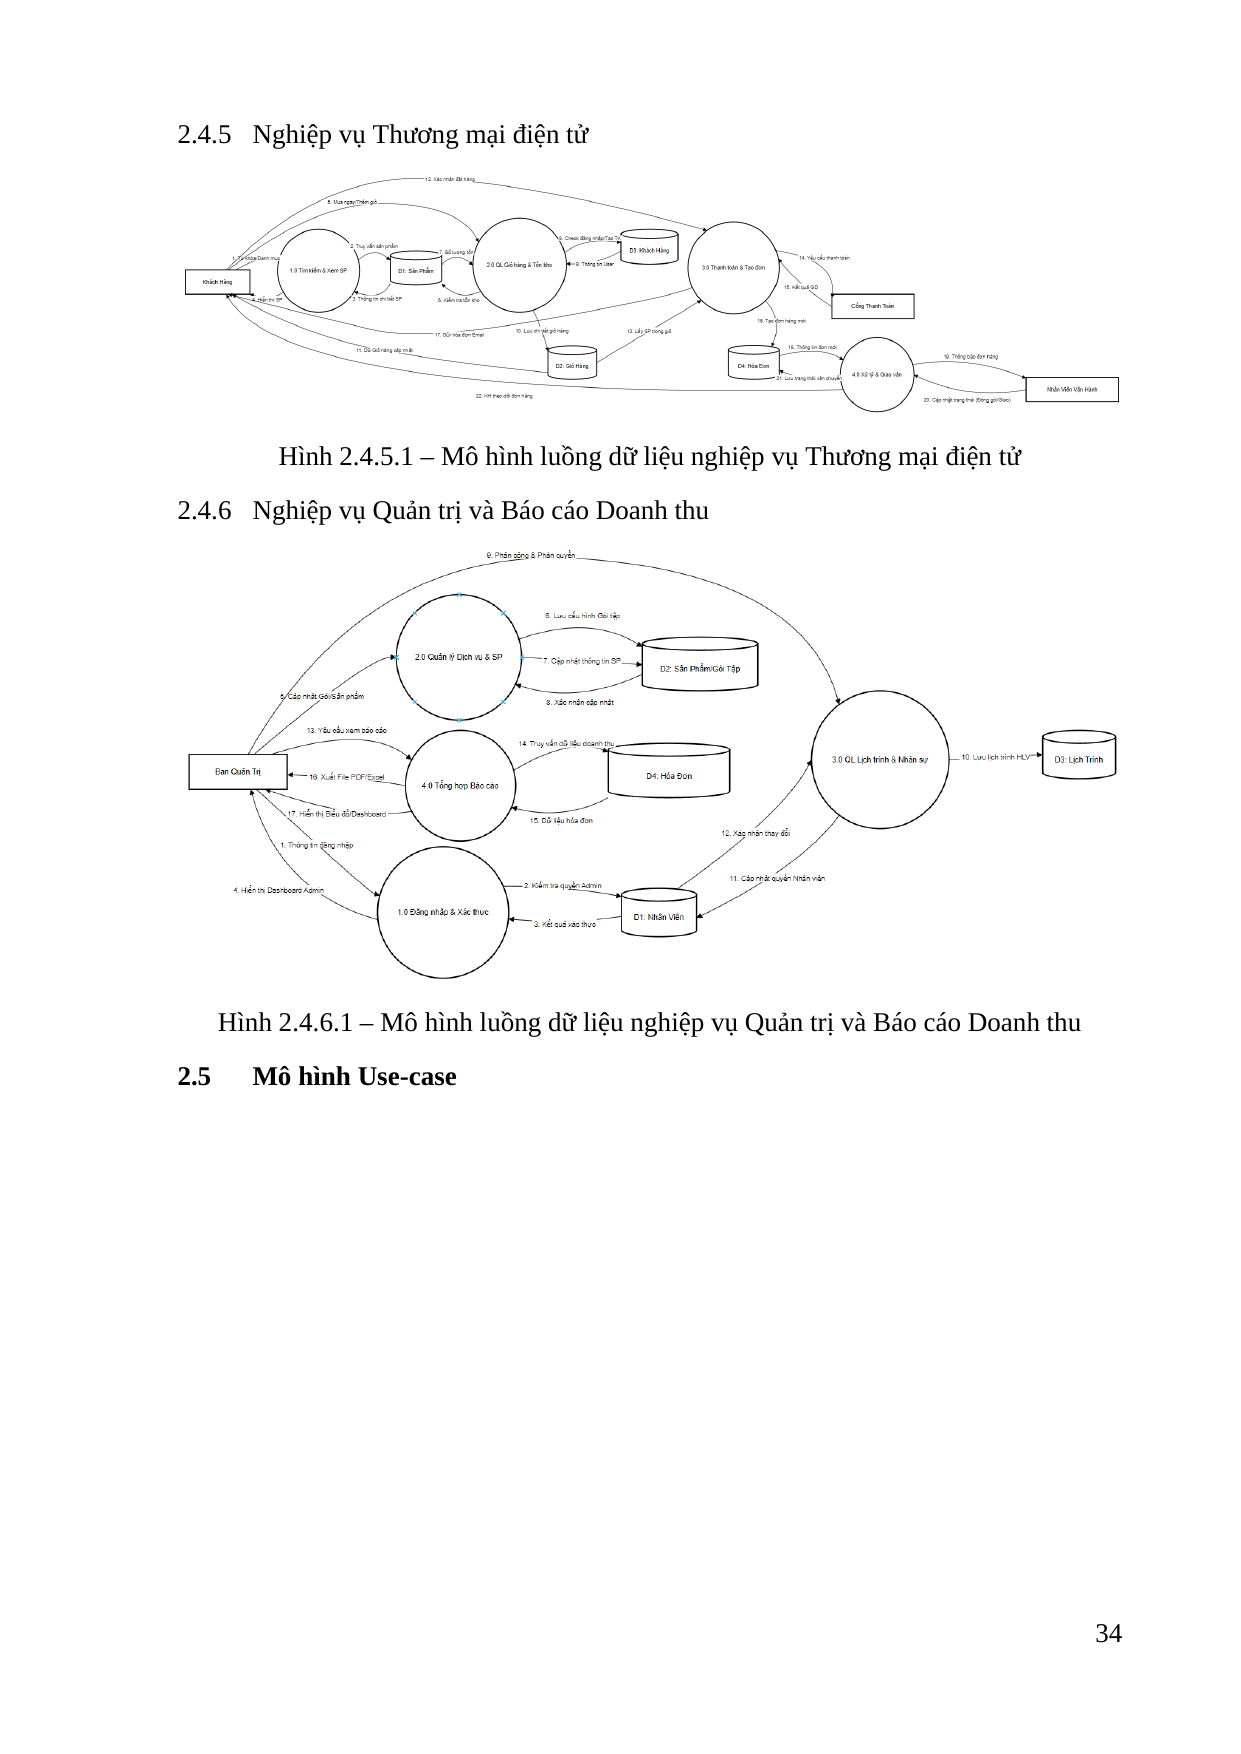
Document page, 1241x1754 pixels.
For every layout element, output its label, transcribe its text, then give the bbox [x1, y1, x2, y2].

subtitle Nghiệp vụ Thương mại điện tử [177, 118, 1122, 149]
subtitle Mô hình Use-case [177, 1060, 1122, 1091]
picture [177, 547, 1123, 984]
text Hình 2.4.6.1 – Mô hình luồng dữ liệu nghiệp vụ Quản trị và Báo cáo Doanh thu [177, 1006, 1122, 1037]
picture [177, 172, 1123, 418]
subtitle Nghiệp vụ Quản trị và Báo cáo Doanh thu [177, 494, 1122, 525]
text Hình 2.4.5.1 – Mô hình luồng dữ liệu nghiệp vụ Thương mại điện tử [177, 440, 1122, 471]
